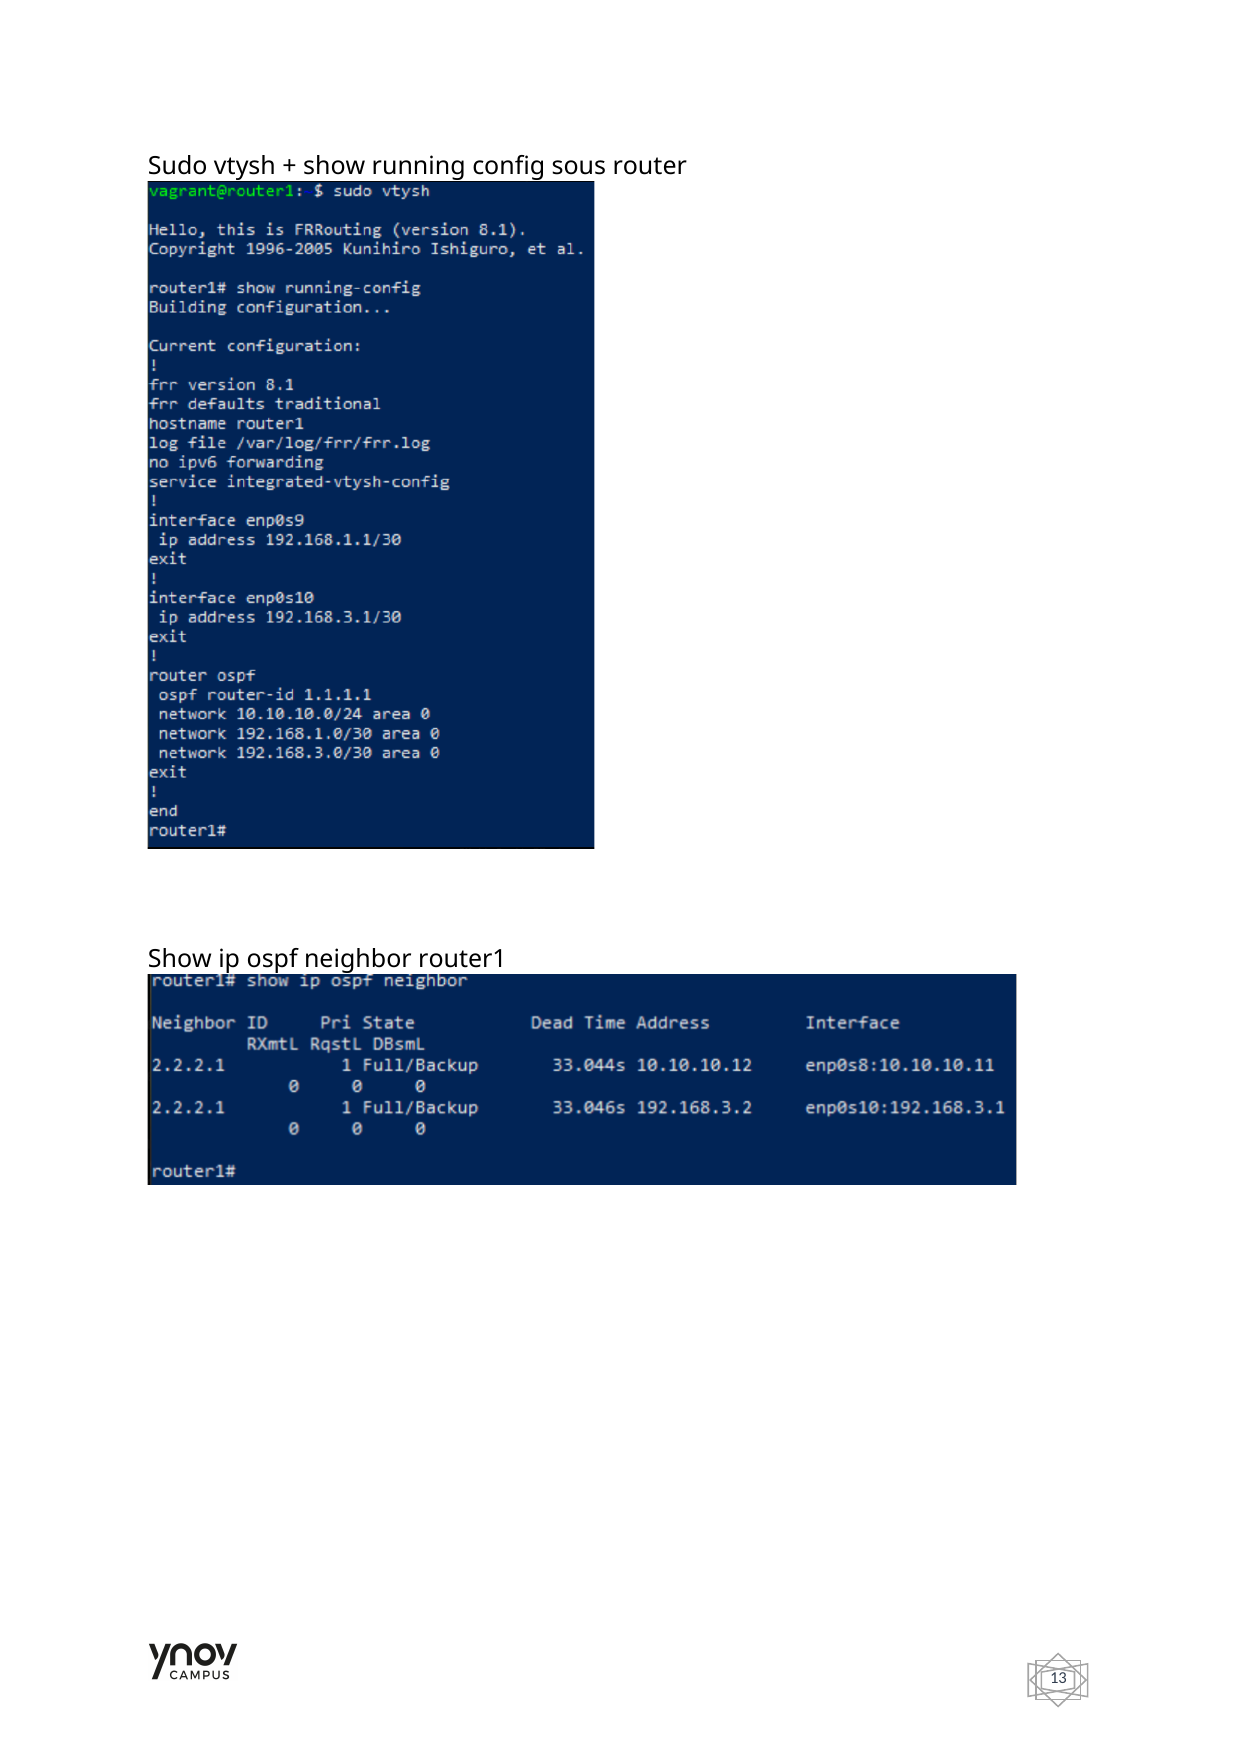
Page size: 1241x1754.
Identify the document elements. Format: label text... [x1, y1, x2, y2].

picture [147, 1643, 239, 1681]
picture [147, 181, 595, 849]
picture [147, 974, 1017, 1185]
